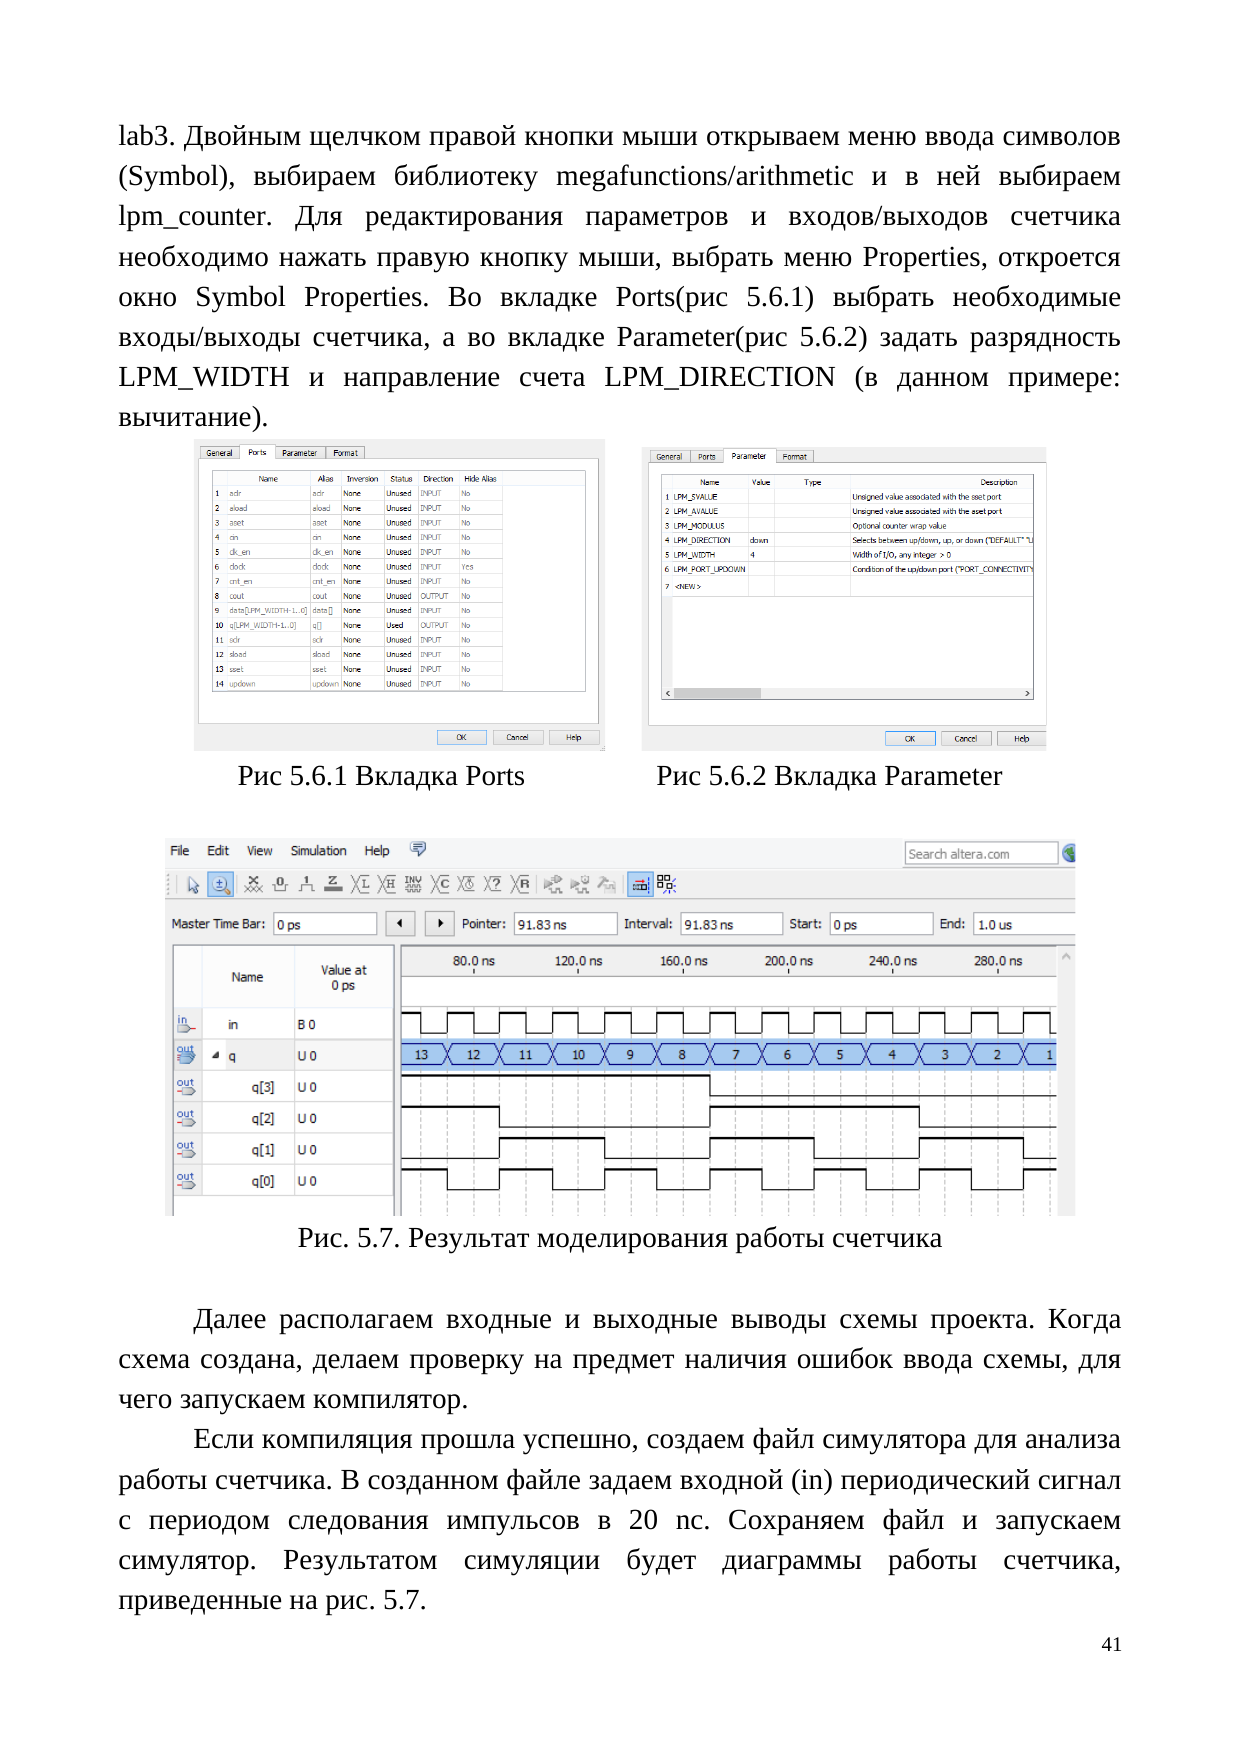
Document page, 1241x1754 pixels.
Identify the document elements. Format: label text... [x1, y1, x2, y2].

text Далее располагаем входные и выходные выводы схемы проекта. Когда схема создана, делаем проверку на предмет наличия ошибок ввода схемы, для чего запускаем компилятор. [118, 1301, 1122, 1415]
picture [193, 439, 606, 751]
picture [165, 838, 1076, 1216]
text Рис. 5.7. Результат моделирования работы счетчика [118, 1221, 1122, 1254]
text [118, 118, 1122, 433]
text Если компиляция прошла успешно, создаем файл симулятора для анализа работы счетчика. В созданном файле задаем входной (in) периодический сигнал с периодом следования импульсов в 20 nc. Сохраняем файл и запускаем симулятор. Результатом симуляции будет диаграммы работы счетчика, приведенные на рис. 5.7. [118, 1422, 1122, 1616]
picture [641, 447, 1047, 751]
text Рис 5.6.1 Вкладка Ports Рис 5.6.2 Вкладка Parameter [118, 758, 1122, 791]
